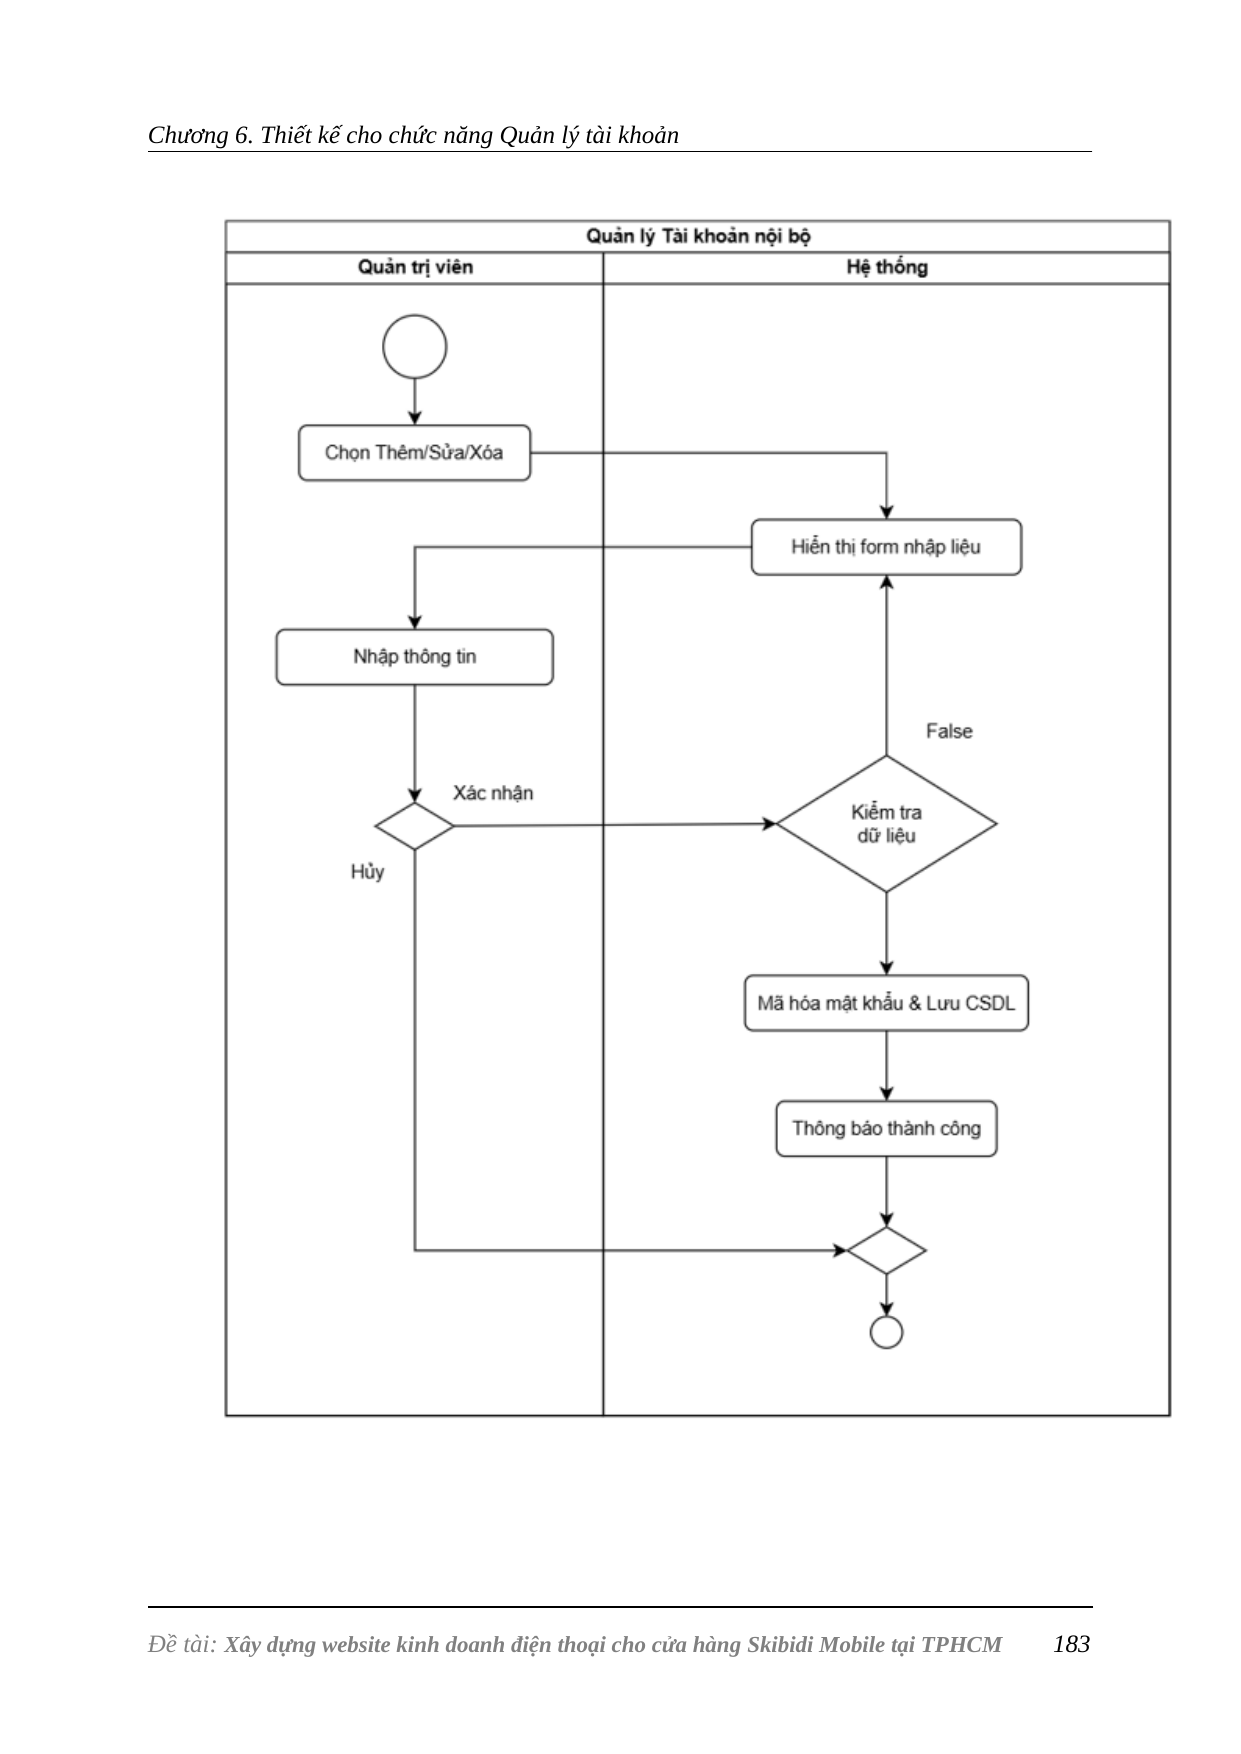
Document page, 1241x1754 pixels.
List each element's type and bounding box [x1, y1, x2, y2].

picture [206, 206, 1181, 1440]
